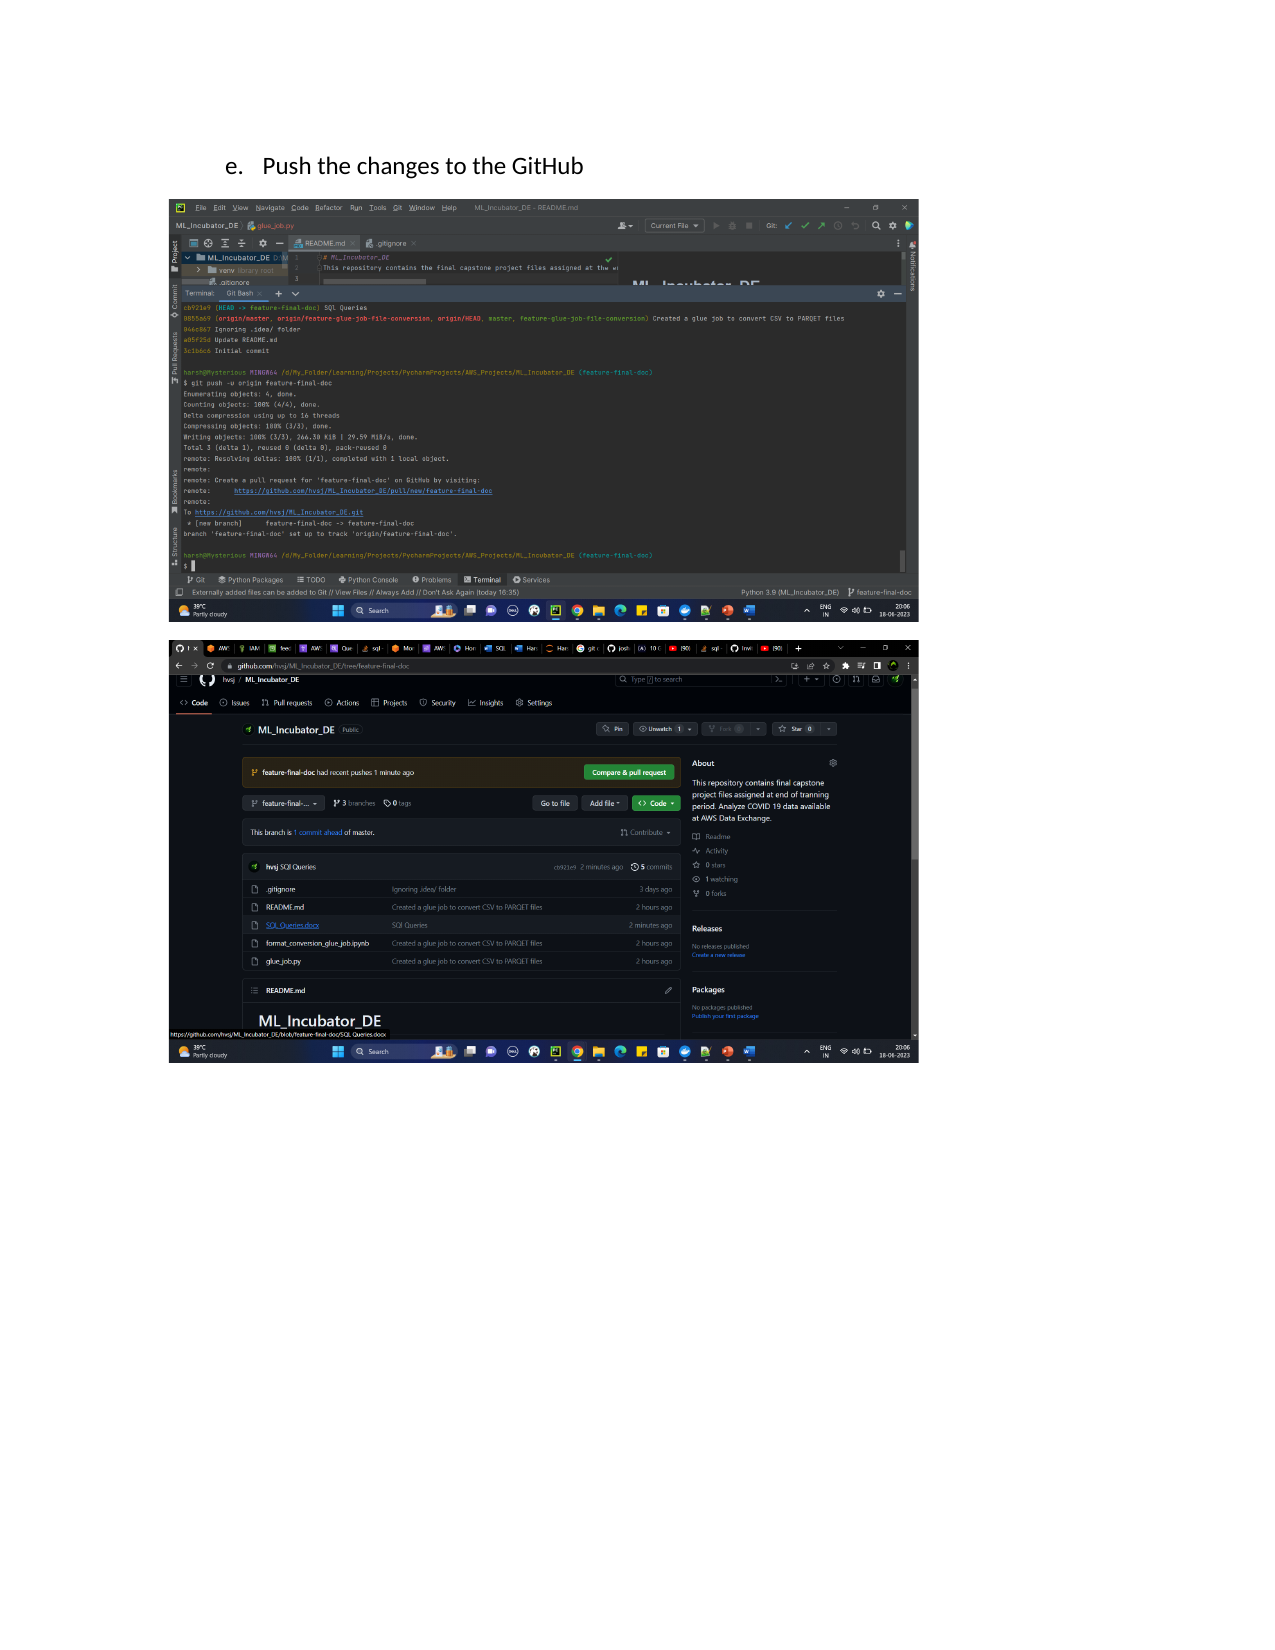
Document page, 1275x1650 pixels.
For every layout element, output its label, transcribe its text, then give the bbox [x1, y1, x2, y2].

list Push the changes to the GitHub [225, 150, 1125, 181]
